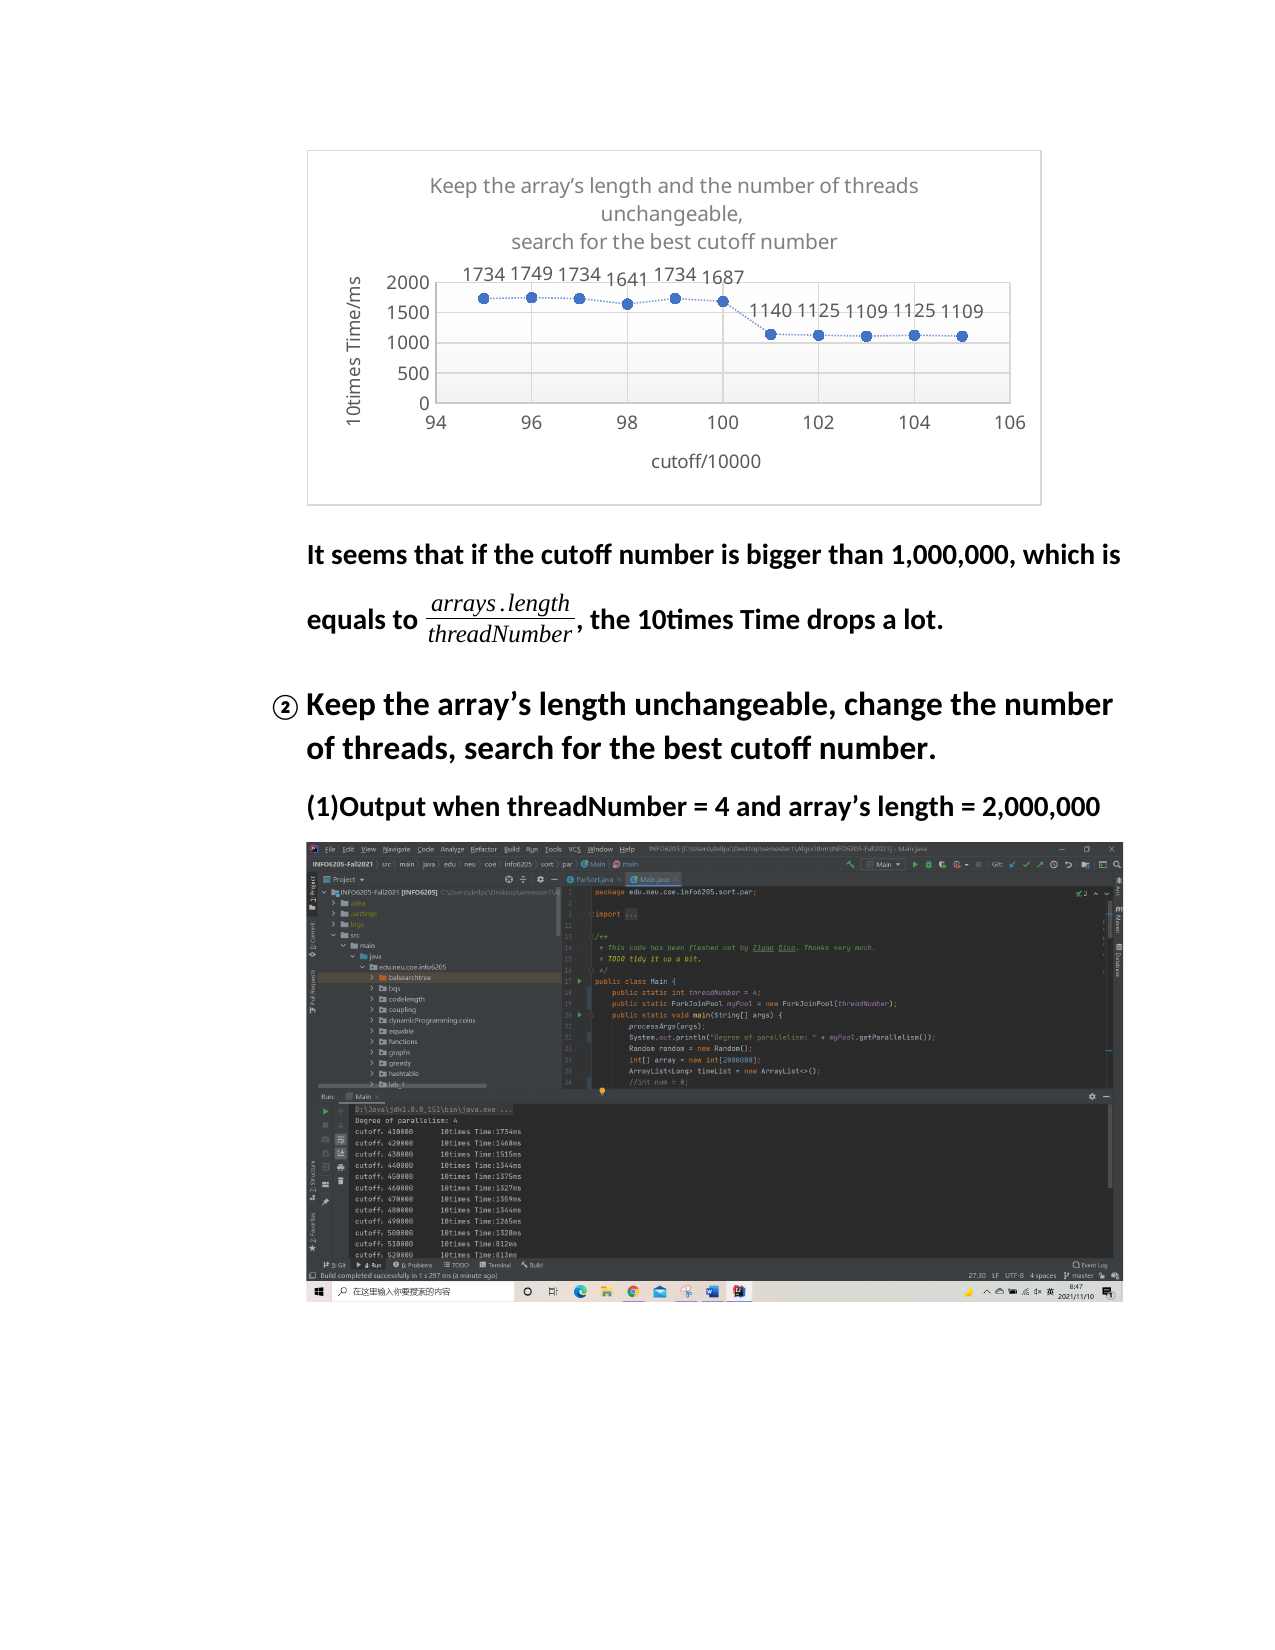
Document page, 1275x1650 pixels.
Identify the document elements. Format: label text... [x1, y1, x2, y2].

picture [306, 842, 1124, 1302]
list (1)Output when threadNumber = 4 and array’s length = 2,000,000 [306, 788, 1125, 823]
list It seems that if the cutoff number is bigger than 1,000,000, which is equals to , the 10times Time drops a lot. [307, 536, 1125, 649]
list Keep the array’s length unchangeable, change the number of threads, search for the best cutoff number. [269, 683, 1125, 768]
